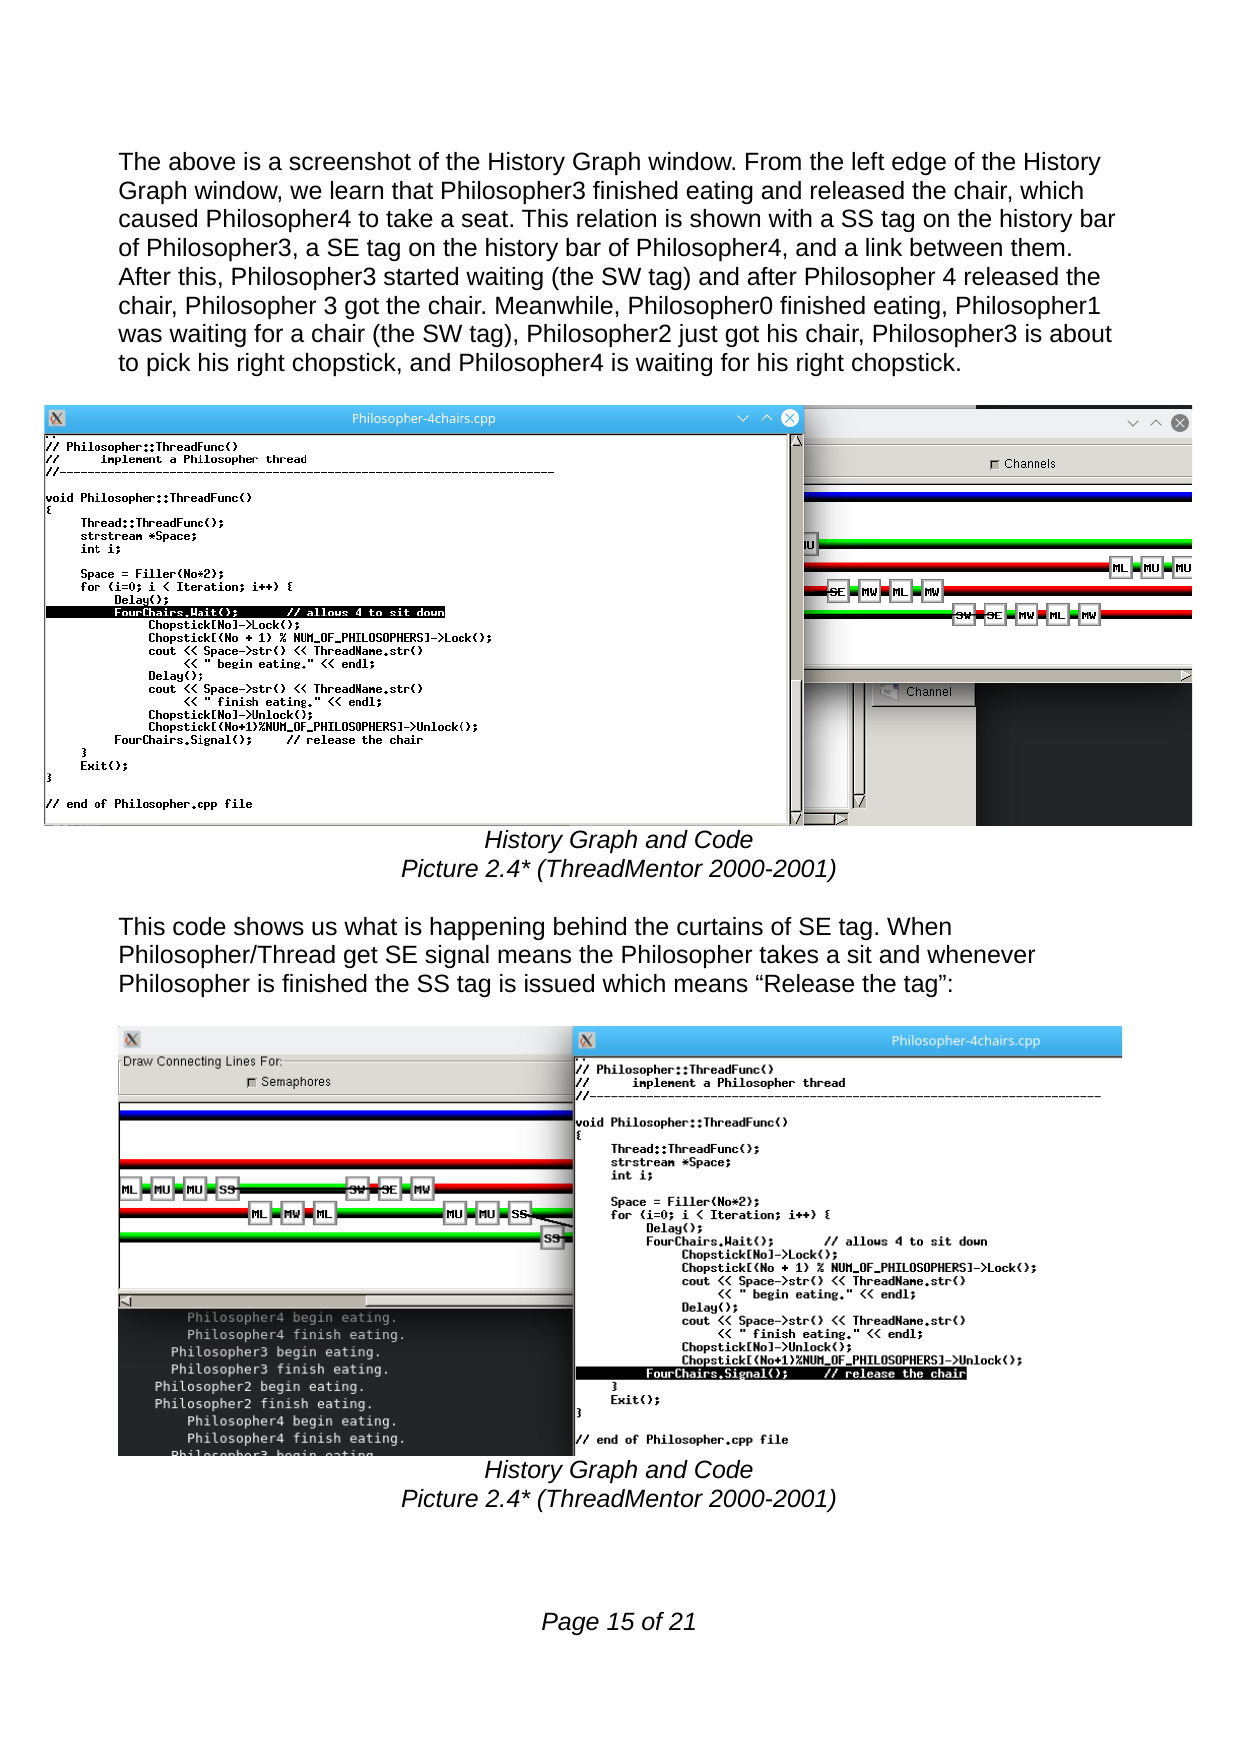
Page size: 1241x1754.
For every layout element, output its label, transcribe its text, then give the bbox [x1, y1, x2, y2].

text The above is a screenshot of the History Graph window. From the left edge of the History Graph window, we learn that Philosopher3 finished eating and released the chair, which caused Philosopher4 to take a seat. This relation is shown with a SS tag on the history bar of Philosopher3, a SE tag on the history bar of Philosopher4, and a link between them. After this, Philosopher3 started waiting (the SW tag) and after Philosopher 4 released the chair, Philosopher 3 got the chair. Meanwhile, Philosopher0 finished eating, Philosopher1 was waiting for a chair (the SW tag), Philosopher2 just got his chair, Philosopher3 is about to pick his right chopstick, and Philosopher4 is waiting for his right chopstick. [118, 147, 1122, 377]
picture [118, 1026, 1123, 1456]
text History Graph and Code [118, 826, 1122, 854]
text This code shows us what is happening behind the curtains of SE tag. When Philosopher/Thread get SE signal means the Philosopher takes a sit and whenever Philosopher is finished the SS tag is issued which means “Release the tag”: [118, 912, 1122, 998]
text History Graph and Code [118, 1456, 1122, 1484]
text Picture 2.4* (ThreadMentor 2000-2001) [118, 1484, 1122, 1513]
text Picture 2.4* (ThreadMentor 2000-2001) [118, 854, 1122, 883]
picture [44, 405, 1193, 826]
